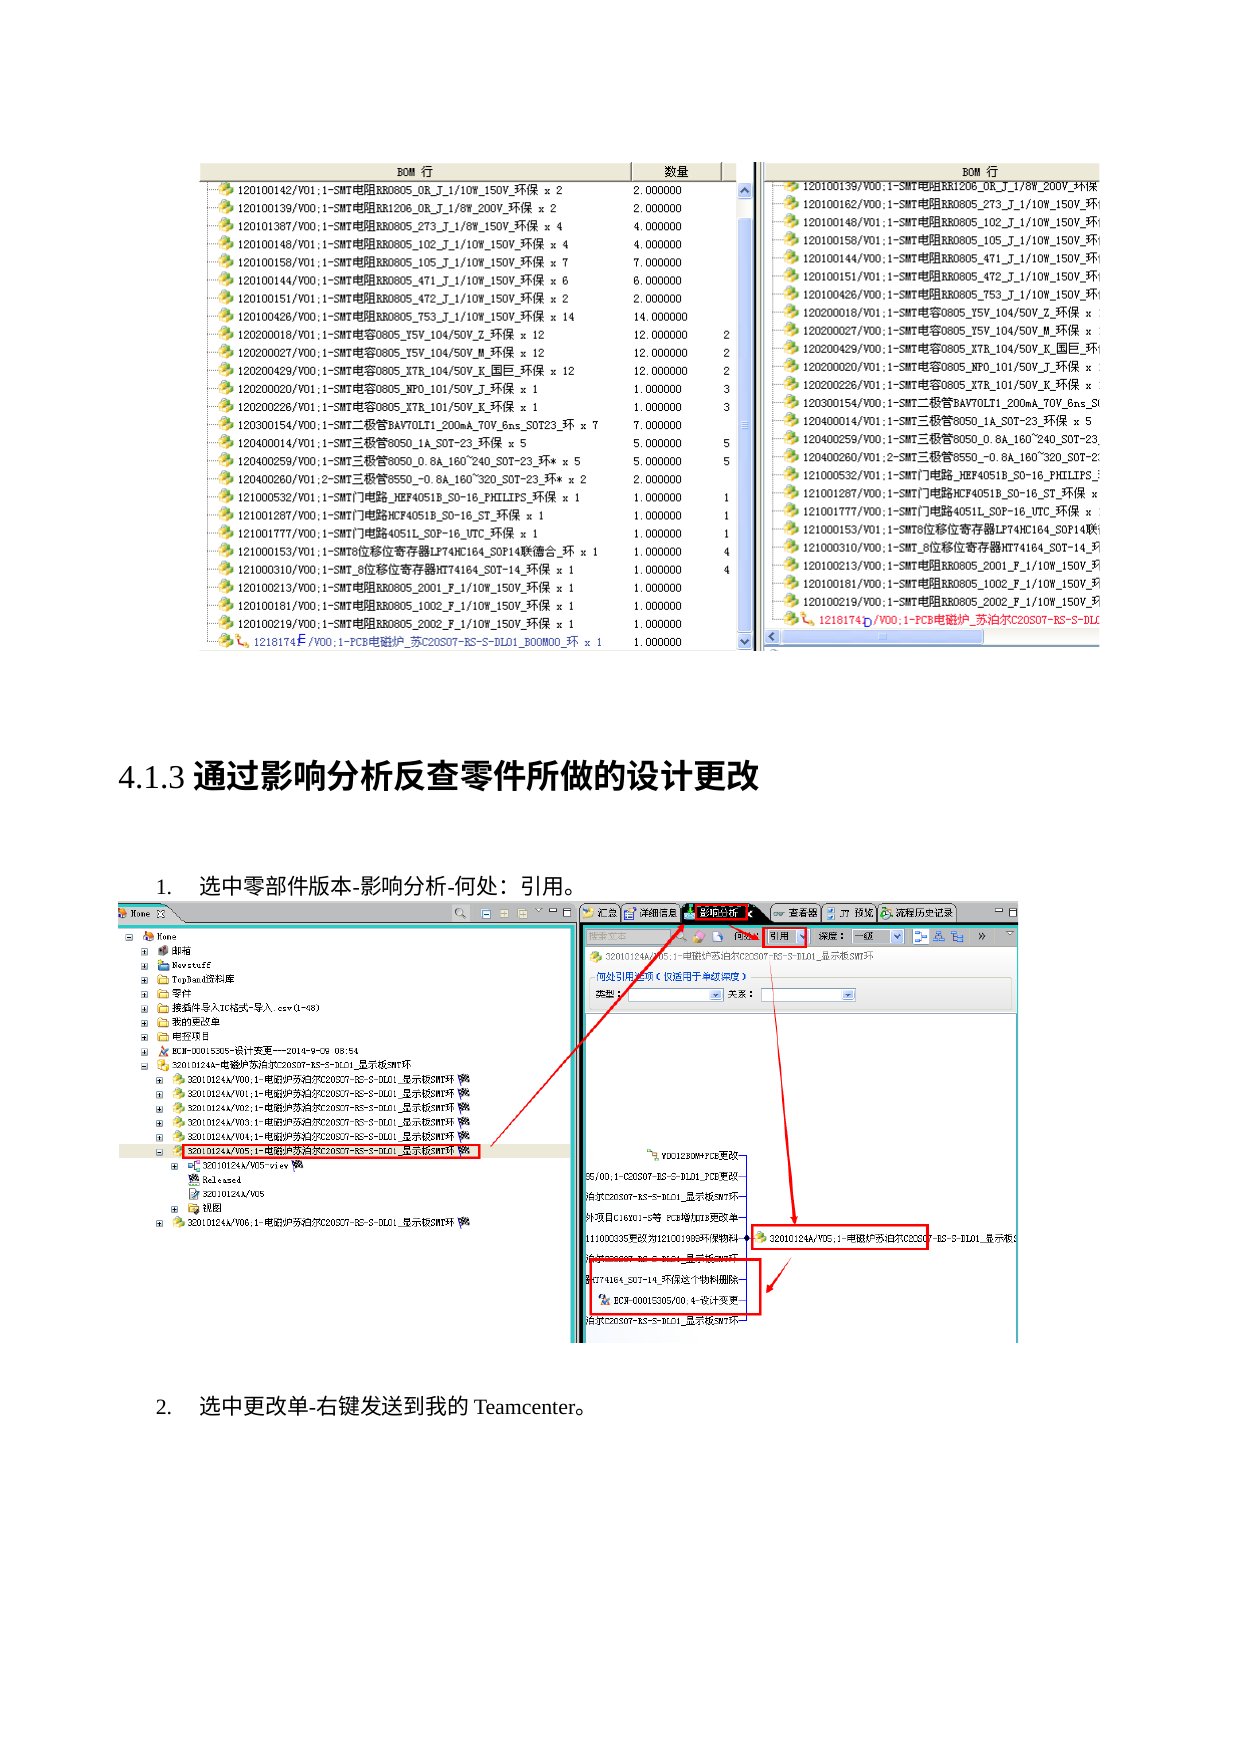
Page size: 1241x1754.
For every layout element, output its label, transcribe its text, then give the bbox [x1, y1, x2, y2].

subtitle 通过影响分析反查零件所做的设计更改 [118, 742, 1137, 807]
list 选中更改单-右键发送到我的Teamcenter。 [156, 1389, 1137, 1421]
picture [118, 901, 1019, 1343]
picture [199, 162, 1100, 651]
list 选中零部件版本-影响分析-何处：引用。 [156, 869, 1137, 901]
